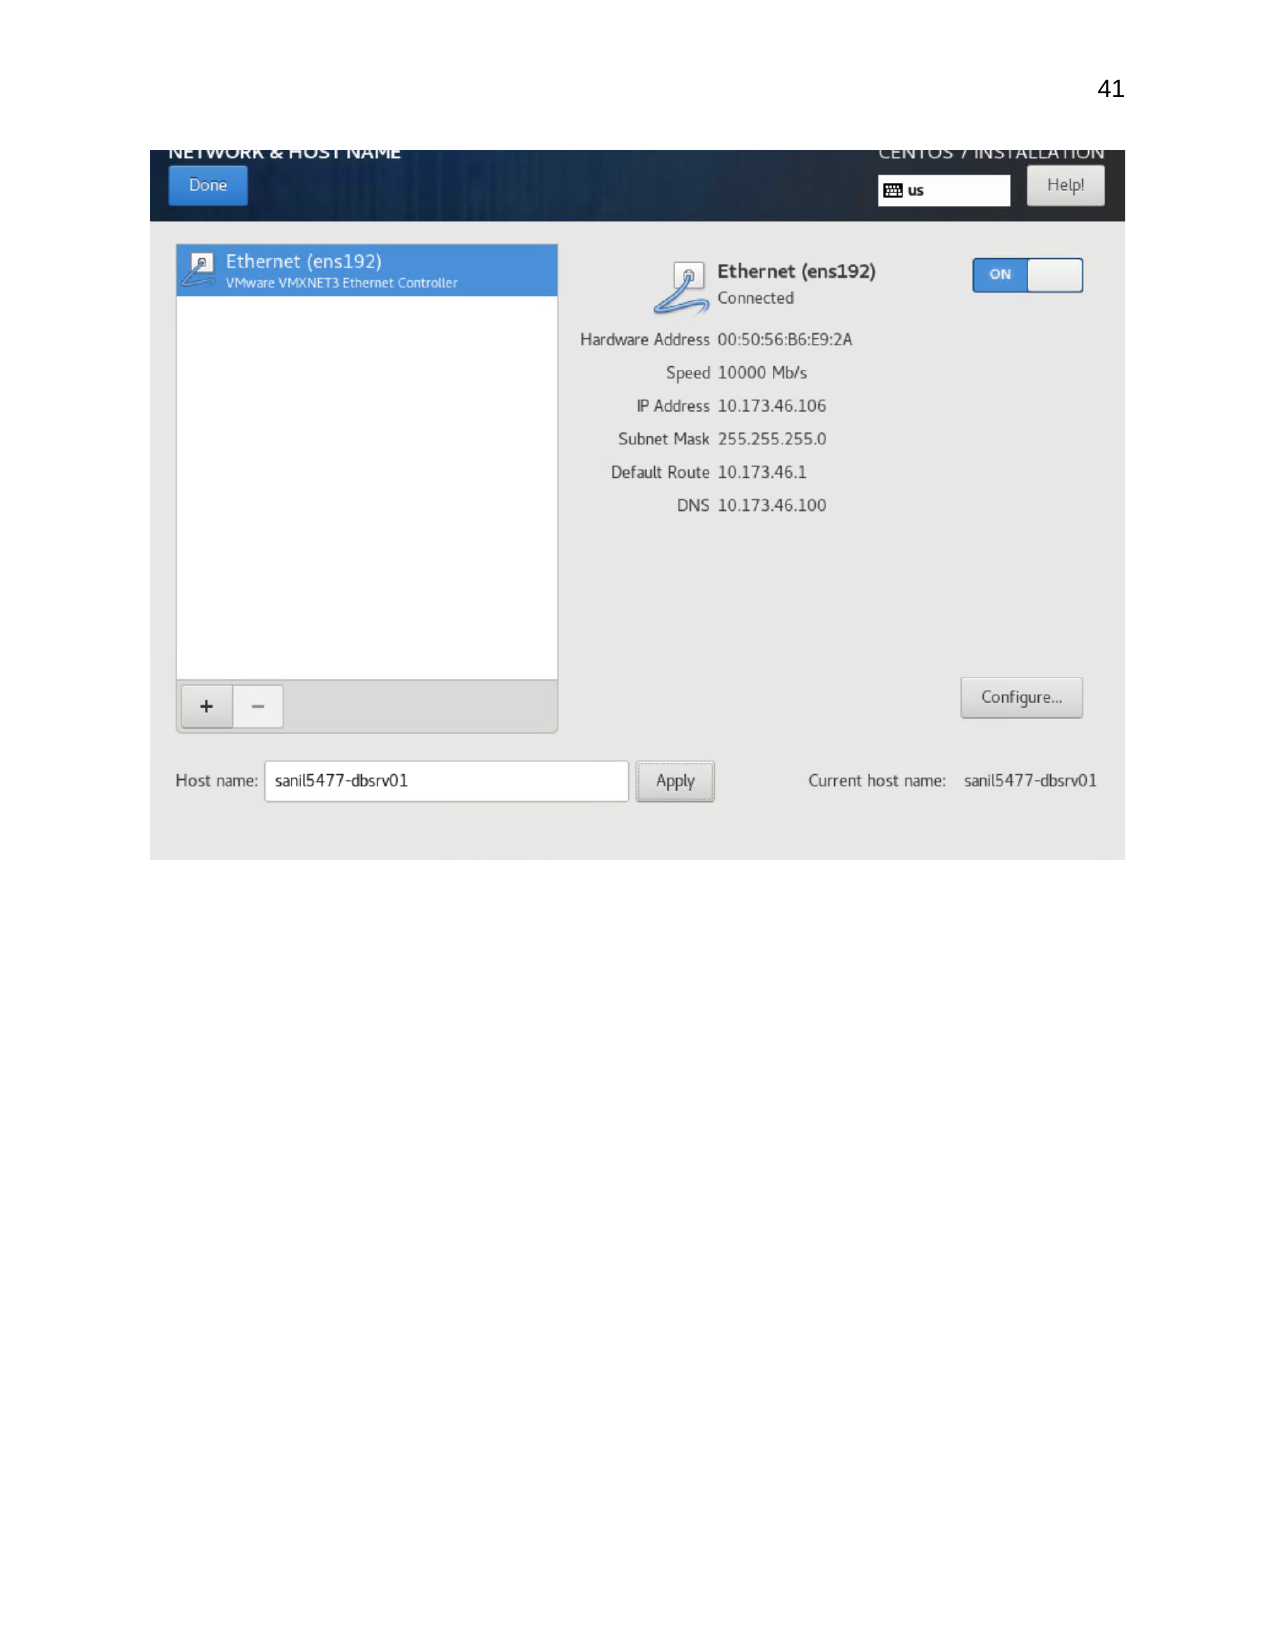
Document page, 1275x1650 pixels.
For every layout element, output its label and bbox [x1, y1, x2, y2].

picture [150, 150, 1125, 860]
